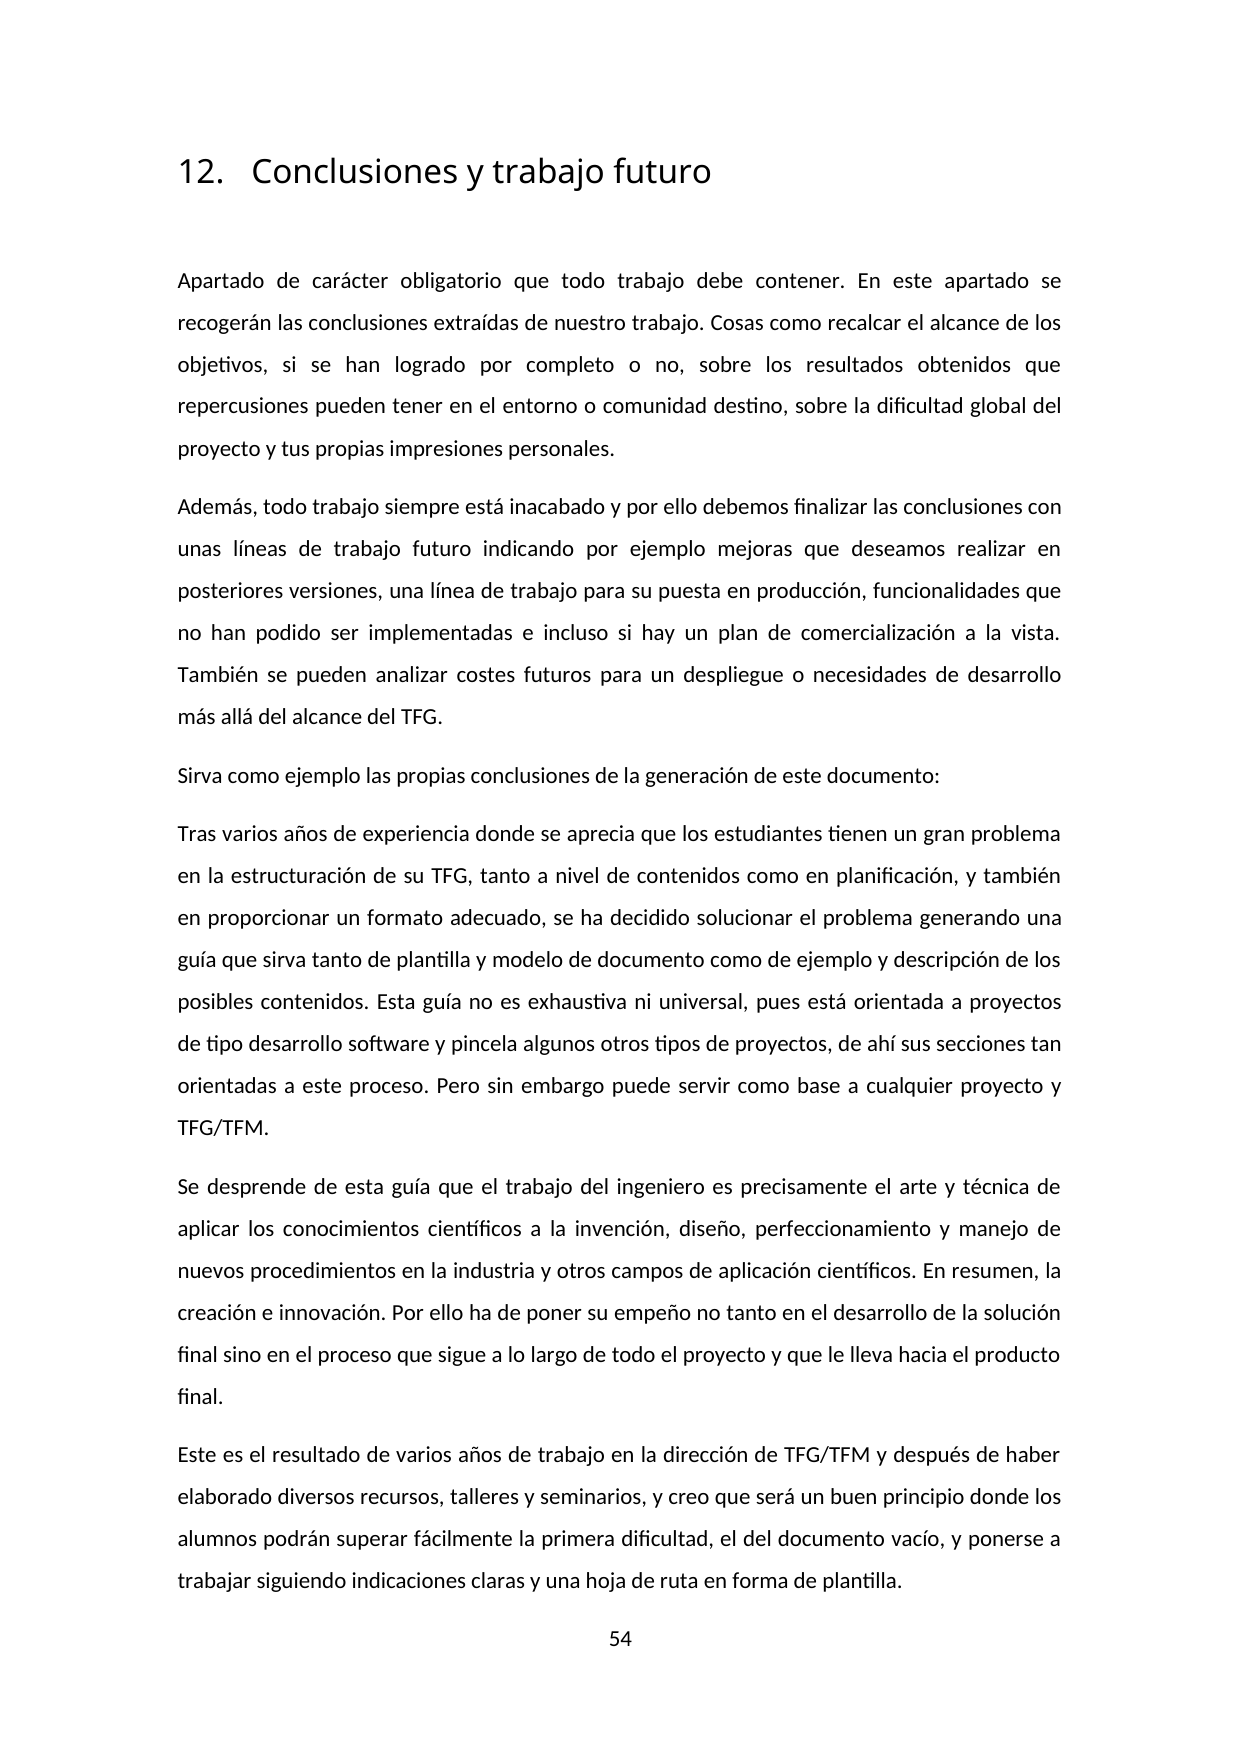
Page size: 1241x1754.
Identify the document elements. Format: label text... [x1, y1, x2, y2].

text Apartado de carácter obligatorio que todo trabajo debe contener. En este apartado se recogerán las conclusiones extraídas de nuestro trabajo. Cosas como recalcar el alcance de los objetivos, si se han logrado por completo o no, sobre los resultados obtenidos que repercusiones pueden tener en el entorno o comunidad destino, sobre la dificultad global del proyecto y tus propias impresiones personales. [177, 266, 1063, 462]
text Sirva como ejemplo las propias conclusiones de la generación de este documento: [177, 761, 1063, 789]
text Además, todo trabajo siempre está inacabado y por ello debemos finalizar las conclusiones con unas líneas de trabajo futuro indicando por ejemplo mejoras que deseamos realizar en posteriores versiones, una línea de trabajo para su puesta en producción, funcionalidades que no han podido ser implementadas e incluso si hay un plan de comercialización a la vista. También se pueden analizar costes futuros para un despliegue o necesidades de desarrollo más allá del alcance del TFG. [177, 492, 1063, 730]
text Este es el resultado de varios años de trabajo en la dirección de TFG/TFM y después de haber elaborado diversos recursos, talleres y seminarios, y creo que será un buen principio donde los alumnos podrán superar fácilmente la primera dificultad, el del documento vacío, y ponerse a trabajar siguiendo indicaciones claras y una hoja de ruta en forma de plantilla. [177, 1441, 1063, 1594]
subtitle Conclusiones y trabajo futuro [177, 148, 1063, 193]
text Se desprende de esta guía que el trabajo del ingeniero es precisamente el arte y técnica de aplicar los conocimientos científicos a la invención, diseño, perfeccionamiento y manejo de nuevos procedimientos en la industria y otros campos de aplicación científicos. En resumen, la creación e innovación. Por ello ha de poner su empeño no tanto en el desarrollo de la solución final sino en el proceso que sigue a lo largo de todo el proyecto y que le lleva hacia el producto final. [177, 1172, 1063, 1410]
text Tras varios años de experiencia donde se aprecia que los estudiantes tienen un gran problema en la estructuración de su TFG, tanto a nivel de contenidos como en planificación, y también en proporcionar un formato adecuado, se ha decidido solucionar el problema generando una guía que sirva tanto de plantilla y modelo de documento como de ejemplo y descripción de los posibles contenidos. Esta guía no es exhaustiva ni universal, pues está orientada a proyectos de tipo desarrollo software y pincela algunos otros tipos de proyectos, de ahí sus secciones tan orientadas a este proceso. Pero sin embargo puede servir como base a cualquier proyecto y TFG/TFM. [177, 819, 1063, 1141]
